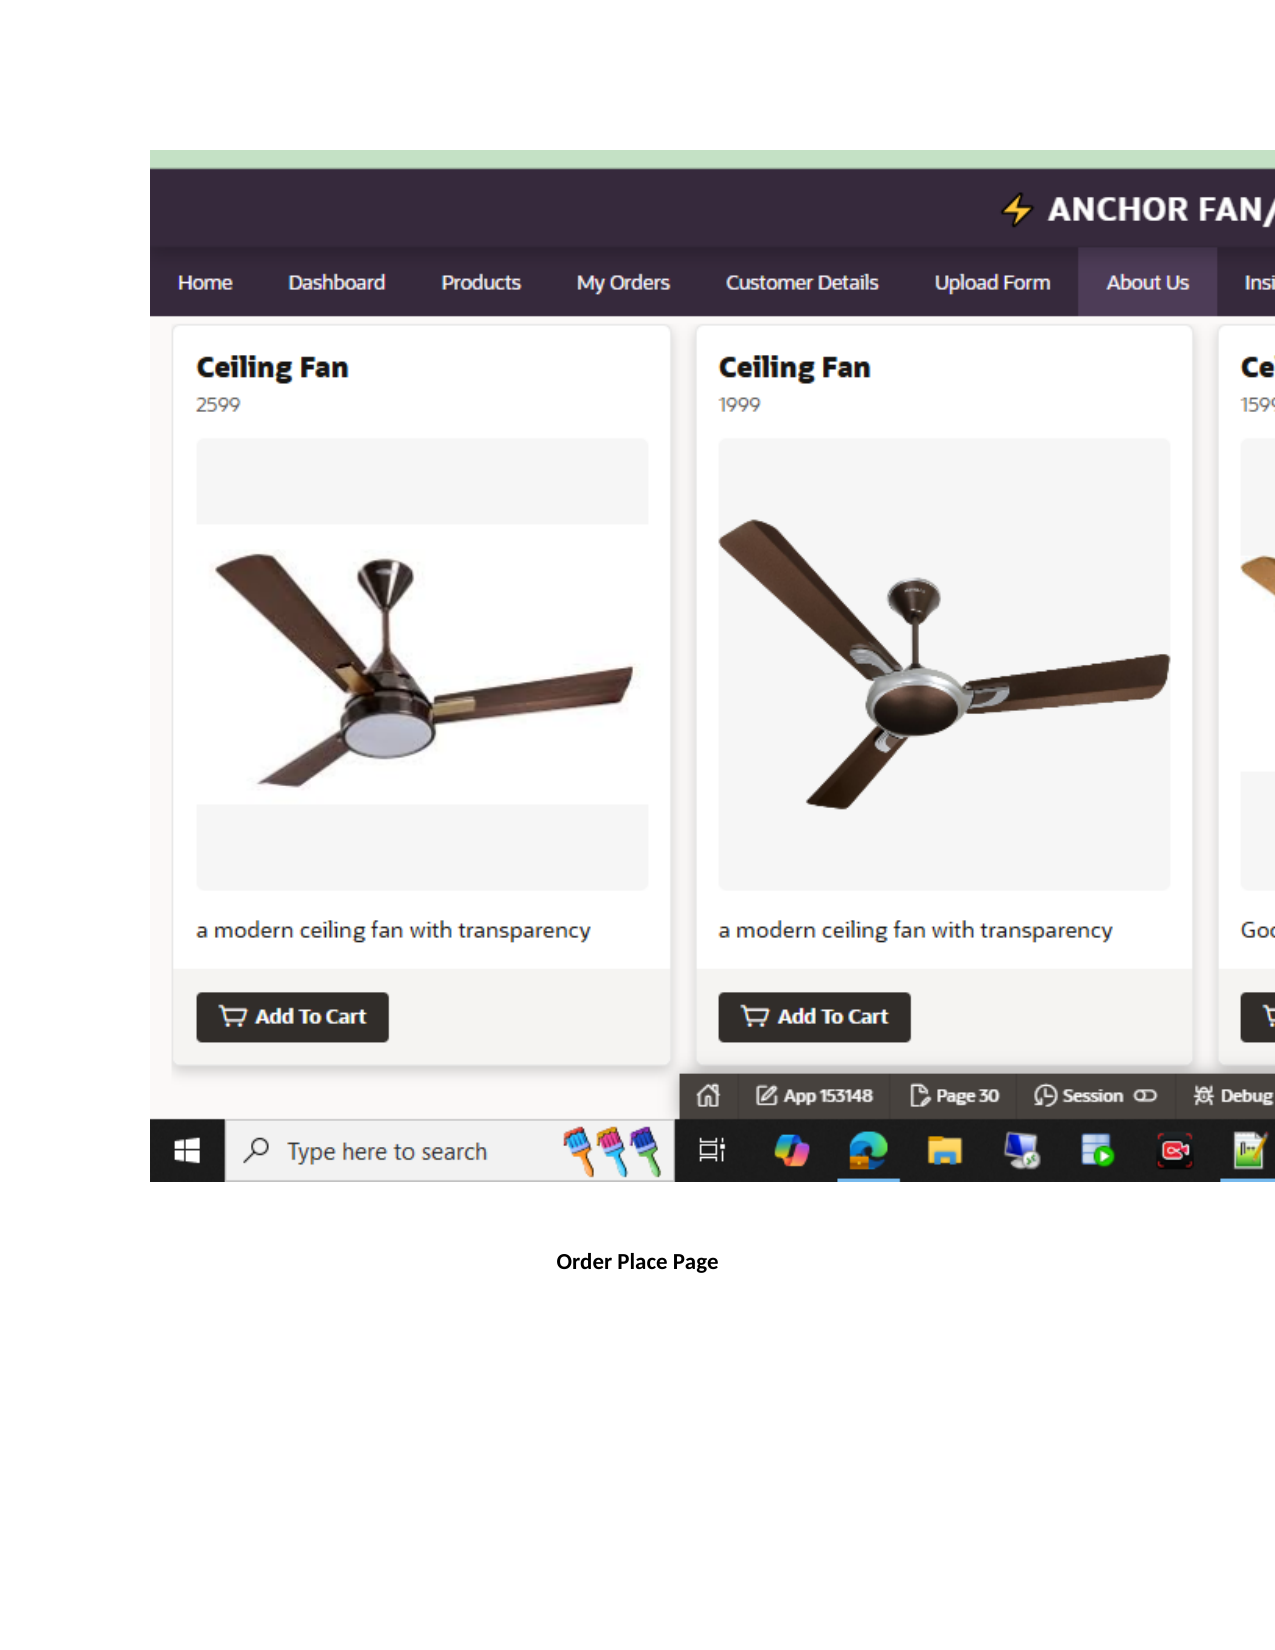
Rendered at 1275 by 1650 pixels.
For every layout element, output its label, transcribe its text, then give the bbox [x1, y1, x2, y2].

text Order Place Page [150, 1247, 1125, 1275]
picture [150, 150, 1275, 1182]
